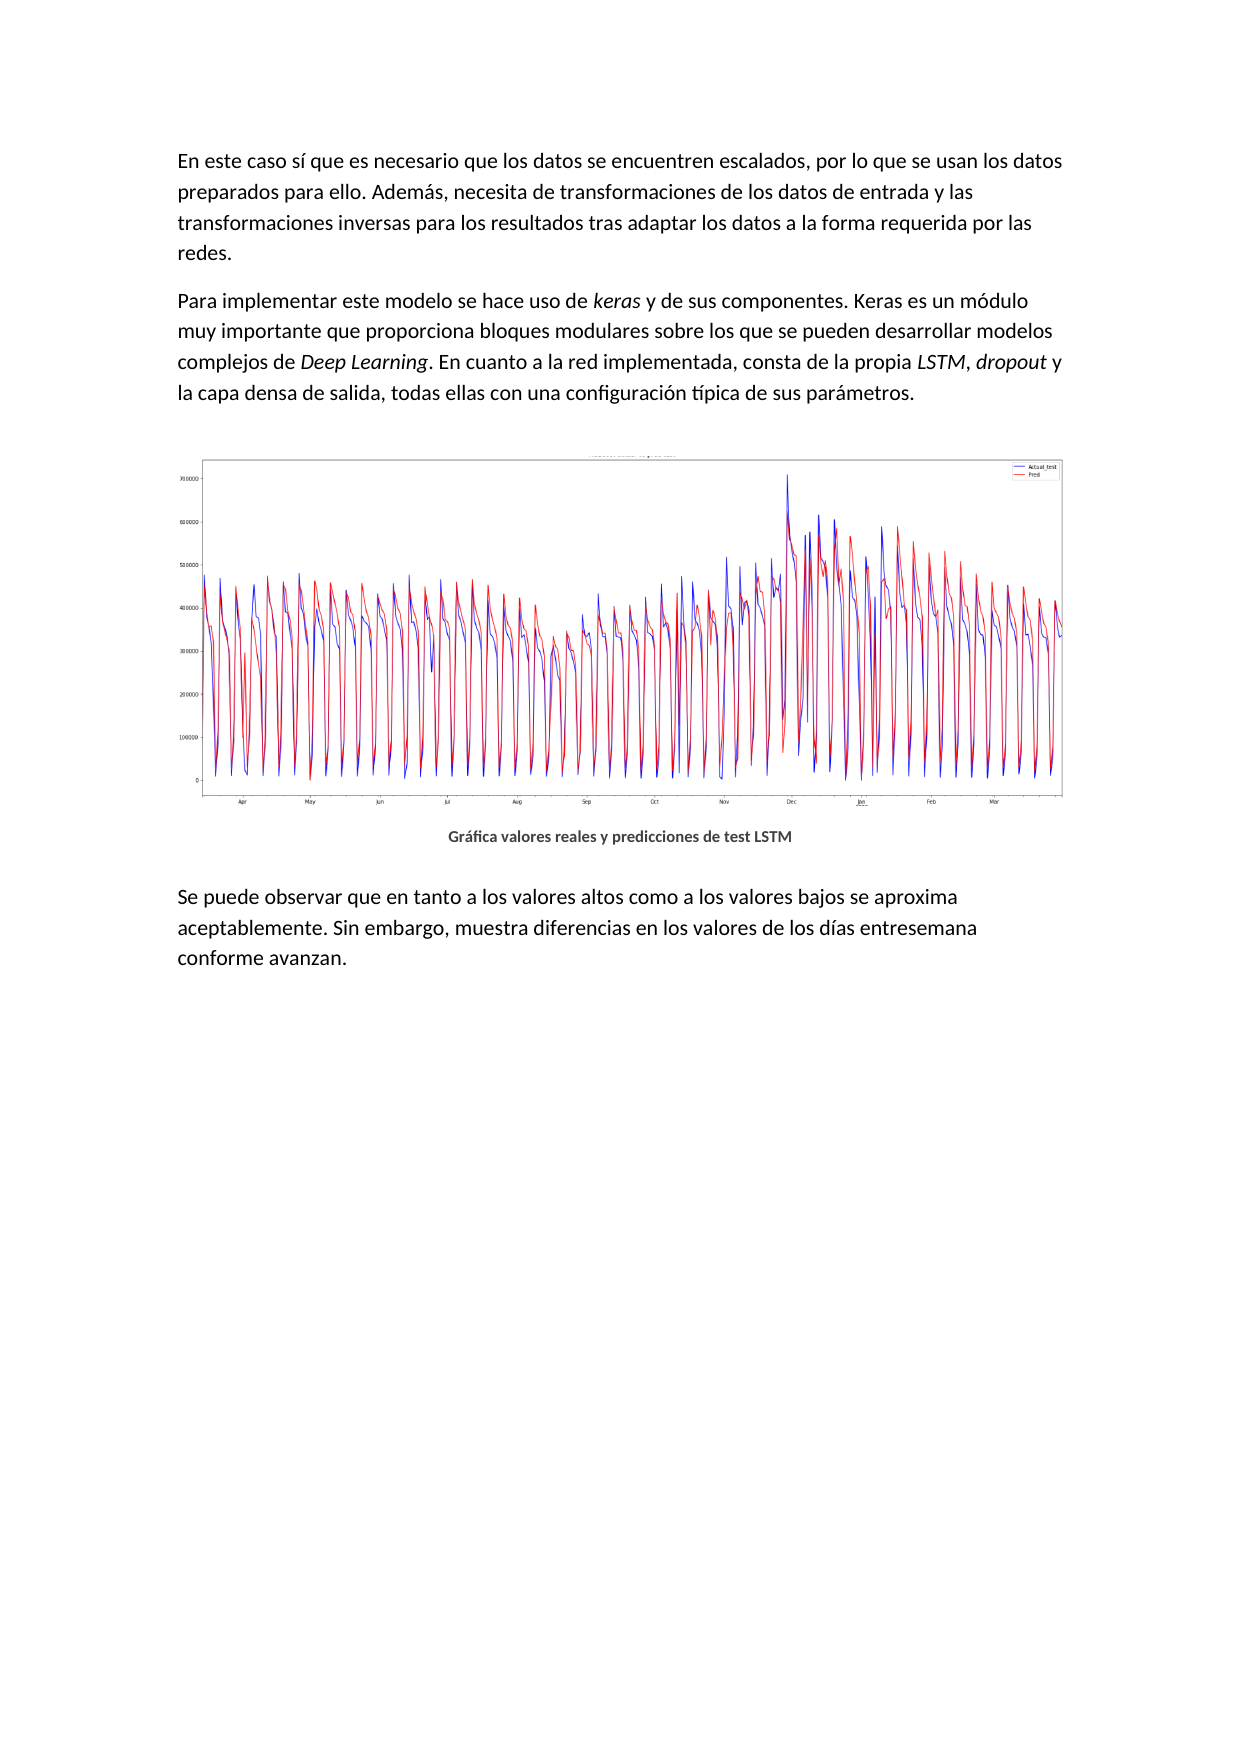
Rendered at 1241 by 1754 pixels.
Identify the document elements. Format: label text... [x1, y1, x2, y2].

text En este caso sí que es necesario que los datos se encuentren escalados, por lo que se usan los datos preparados para ello. Además, necesita de transformaciones de los datos de entrada y las transformaciones inversas para los resultados tras adaptar los datos a la forma requerida por las redes. [177, 148, 1063, 266]
text Se puede observar que en tanto a los valores altos como a los valores bajos se aproxima aceptablemente. Sin embargo, muestra diferencias en los valores de los días entresemana conforme avanzan. [177, 883, 1063, 971]
text Gráfica valores reales y predicciones de test LSTM [177, 826, 1063, 867]
picture [177, 456, 1063, 806]
text Para implementar este modelo se hace uso de keras y de sus componentes. Keras es un módulo muy importante que proporciona bloques modulares sobre los que se pueden desarrollar modelos complejos de Deep Learning. En cuanto a la red implementada, consta de la propia LSTM, dropout y la capa densa de salida, todas ellas con una configuración típica de sus parámetros. [177, 287, 1063, 436]
